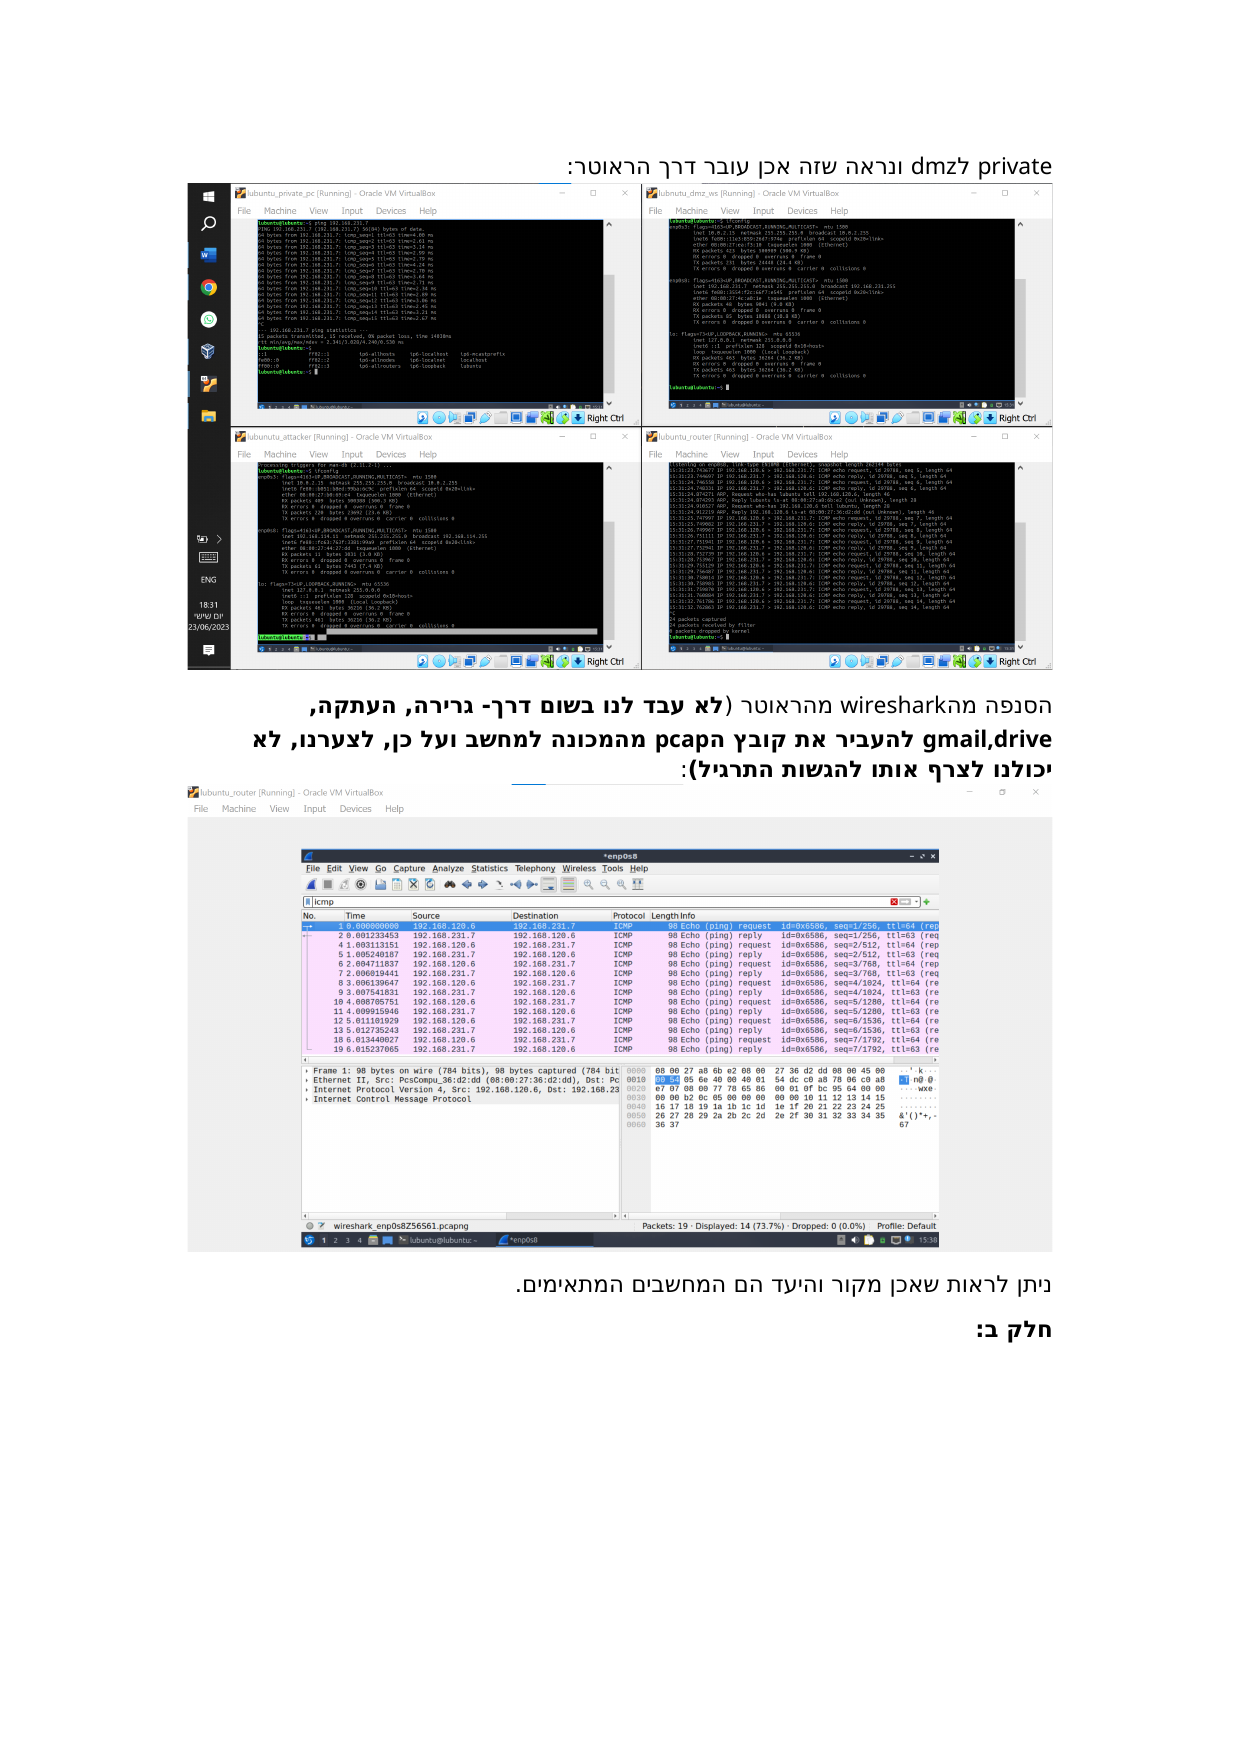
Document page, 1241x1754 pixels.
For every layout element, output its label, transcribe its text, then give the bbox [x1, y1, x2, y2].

picture [187, 784, 1053, 1252]
text הסנפה מהwireshark מהראוטר (לא עבד לנו בשום דרך- גרירה, העתקה, gmail,drive להעביר את קובץ הpcap מהמכונה למחשב ועל כן, לצערנו, לא יכולנו לצרף אותו להגשות התרגיל): [187, 689, 1053, 784]
text נמצא ip של הdmz בעזרת ifconfig ונראה שהוא 192.168.231.7 (ניתן לראות בתמונה כאן מעל), נריץ tcpdump בrouter עם הממשק שמגיע מprivate_pc ונבצע ping מהprivate לdmz ונראה שזה אכן עובר דרך הראוטר: [187, 150, 1053, 183]
text חלק ב: [187, 1316, 1053, 1343]
picture [187, 183, 1053, 670]
text ניתן לראות שאכן מקור והיעד הם המחשבים המתאימים. [187, 1271, 1053, 1297]
